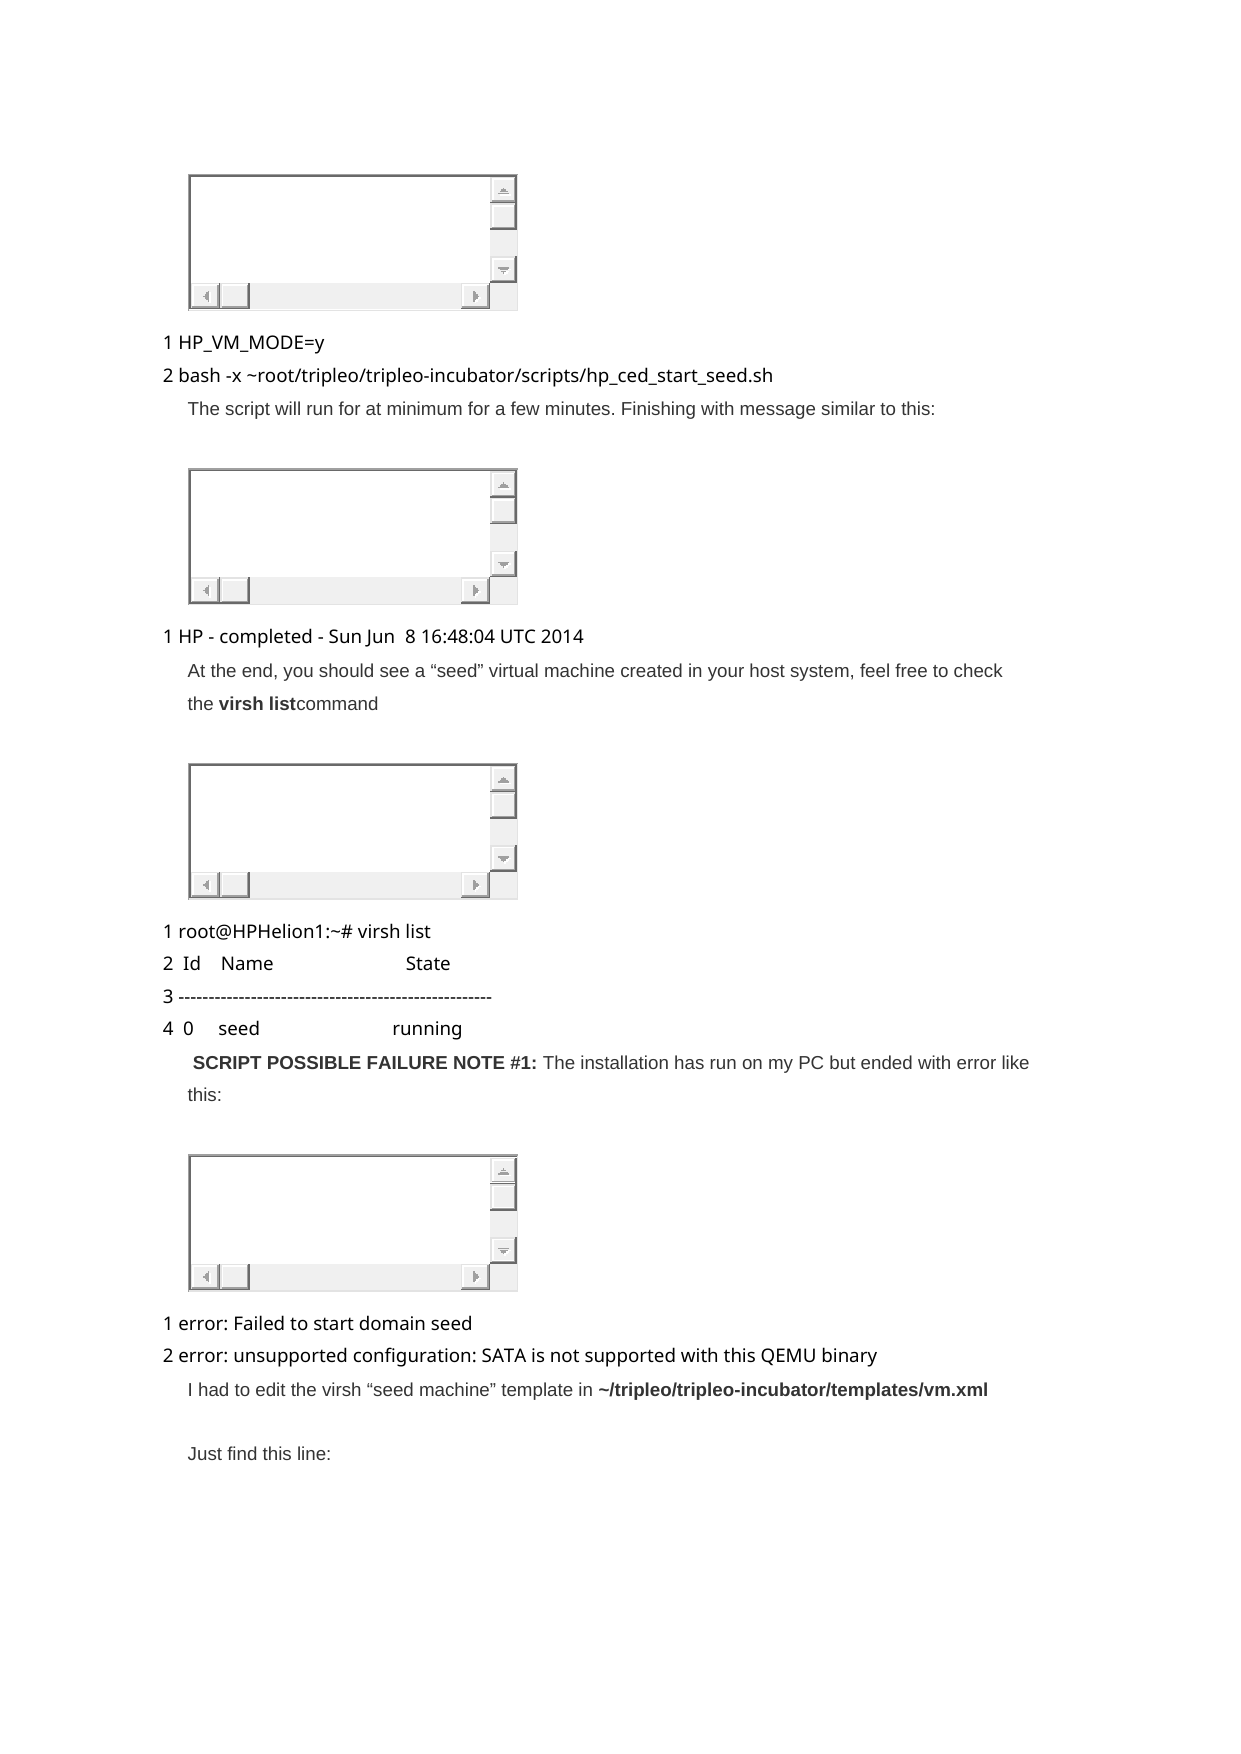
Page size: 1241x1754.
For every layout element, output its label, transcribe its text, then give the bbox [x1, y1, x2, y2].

text At the end, you should see a “seed” virtual machine created in your host system, feel free to check the virsh listcommand [187, 654, 1053, 719]
table_header error: Failed to start domain seed error: unsupported configuration: SATA is not supported with this QEMU binary [177, 1305, 1061, 1373]
table_header 1 2 [159, 1305, 177, 1373]
text The script will run for at minimum for a few minutes. Finishing with message similar to this: [187, 393, 1053, 425]
table_header HP - completed - Sun Jun 8 16:48:04 UTC 2014 [177, 619, 1061, 654]
text I had to edit the virsh “seed machine” template in ~/tripleo/tripleo-incubator/templates/vm.xml [187, 1373, 1053, 1406]
table_header root@HPHelion1:~# virsh list Id Name State ---------------------------------------------------- 0 seed running [177, 913, 1061, 1046]
table_header 1 2 [159, 325, 177, 393]
text Just find this line: [187, 1437, 1053, 1469]
table_header 1 2 3 4 [159, 913, 177, 1046]
table_header 1 [159, 619, 177, 654]
text SCRIPT POSSIBLE FAILURE NOTE #1: The installation has run on my PC but ended with error like this: [187, 1046, 1053, 1111]
table_header HP_VM_MODE=y bash -x ~root/tripleo/tripleo-incubator/scripts/hp_ced_start_seed.sh [177, 325, 1061, 393]
